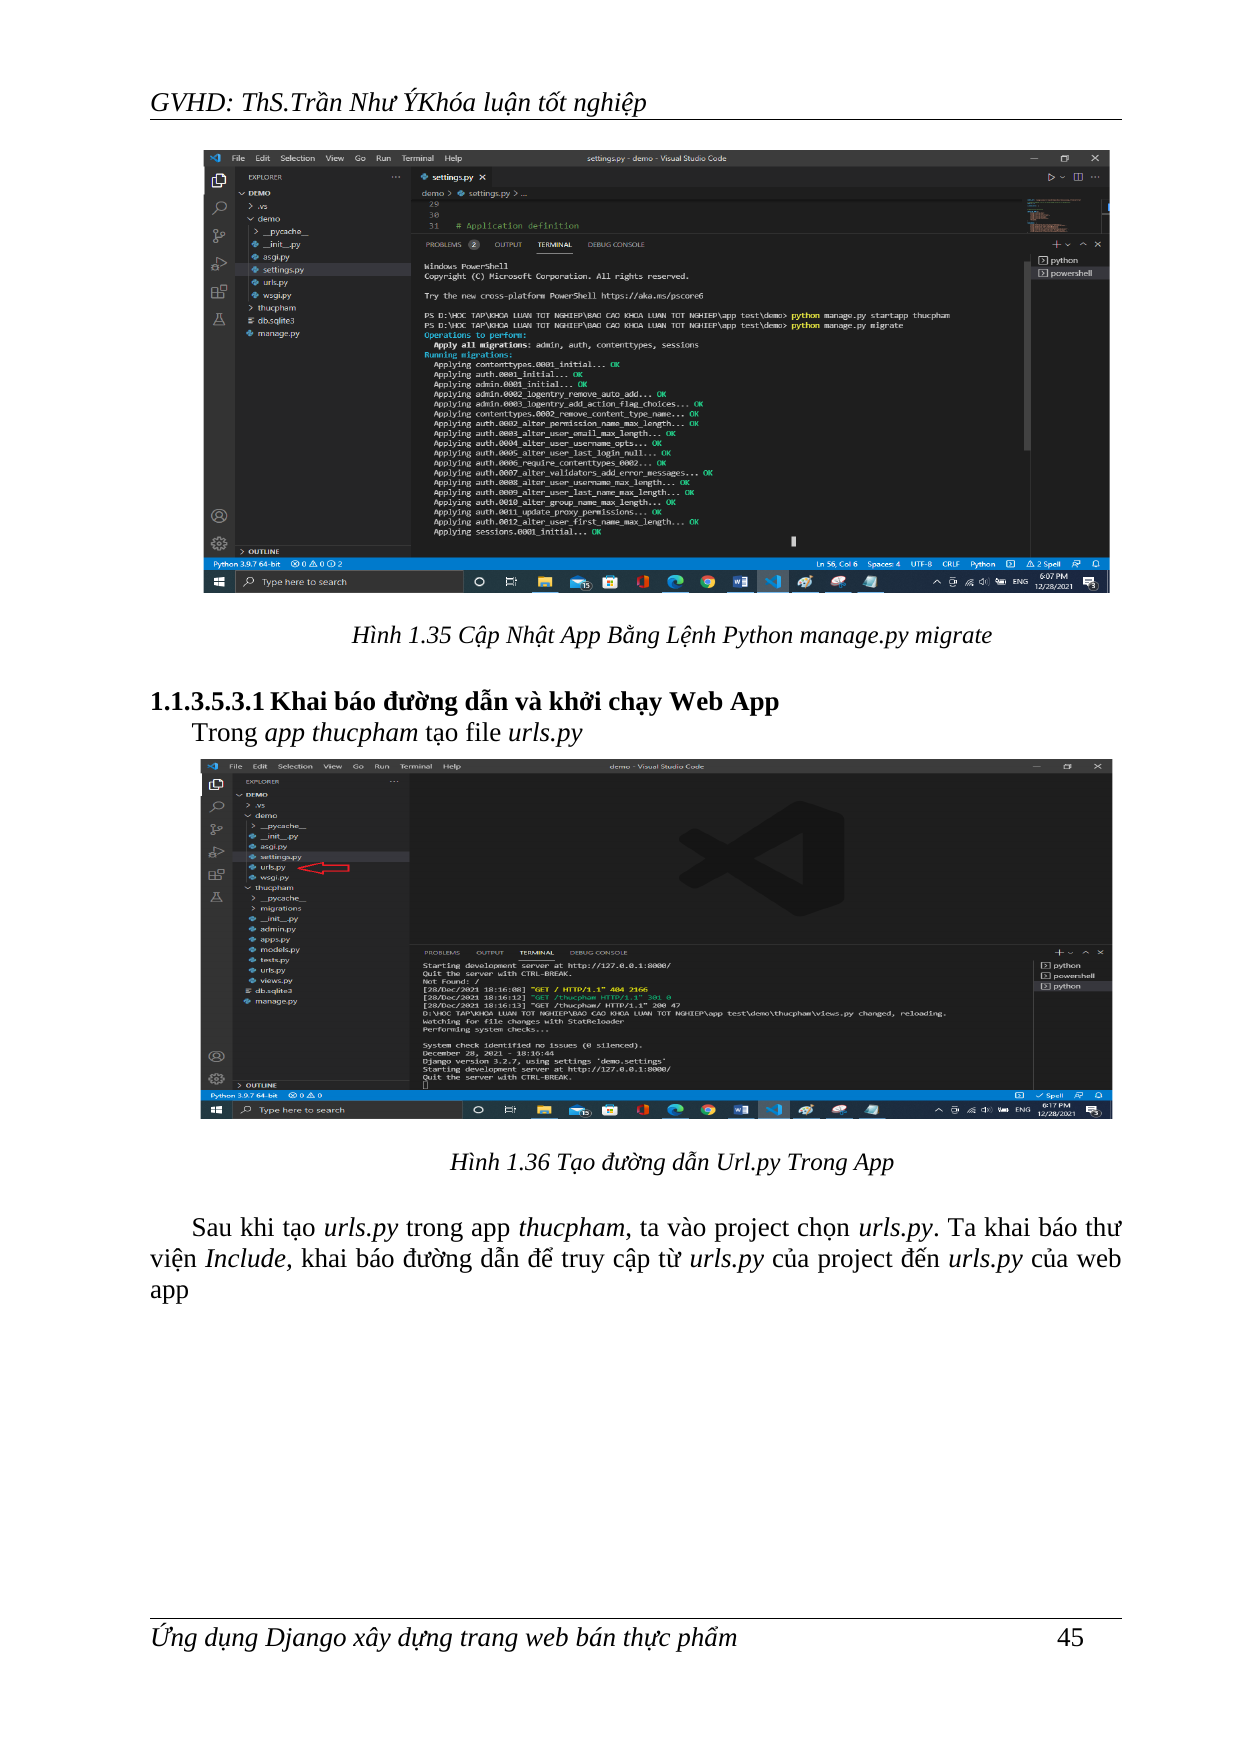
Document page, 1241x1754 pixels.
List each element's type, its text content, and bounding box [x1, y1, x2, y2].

text Trong app thucpham tạo file urls.py [150, 716, 1122, 747]
text Sau khi tạo urls.py trong app thucpham, ta vào project chọn urls.py. Ta khai báo thư viện Include, khai báo đường dẫn để truy cập từ urls.py của project đến urls.py của web app [150, 1211, 1122, 1304]
picture [203, 150, 1110, 593]
text Hình 1.35 Cập Nhật App Bằng Lệnh Python manage.py migrate [150, 621, 1122, 649]
picture [200, 759, 1113, 1119]
subtitle Khai báo đường dẫn và khởi chạy Web App [150, 684, 1122, 716]
text Hình 1.36 Tạo đường dẫn Url.py Trong App [150, 1147, 1122, 1176]
